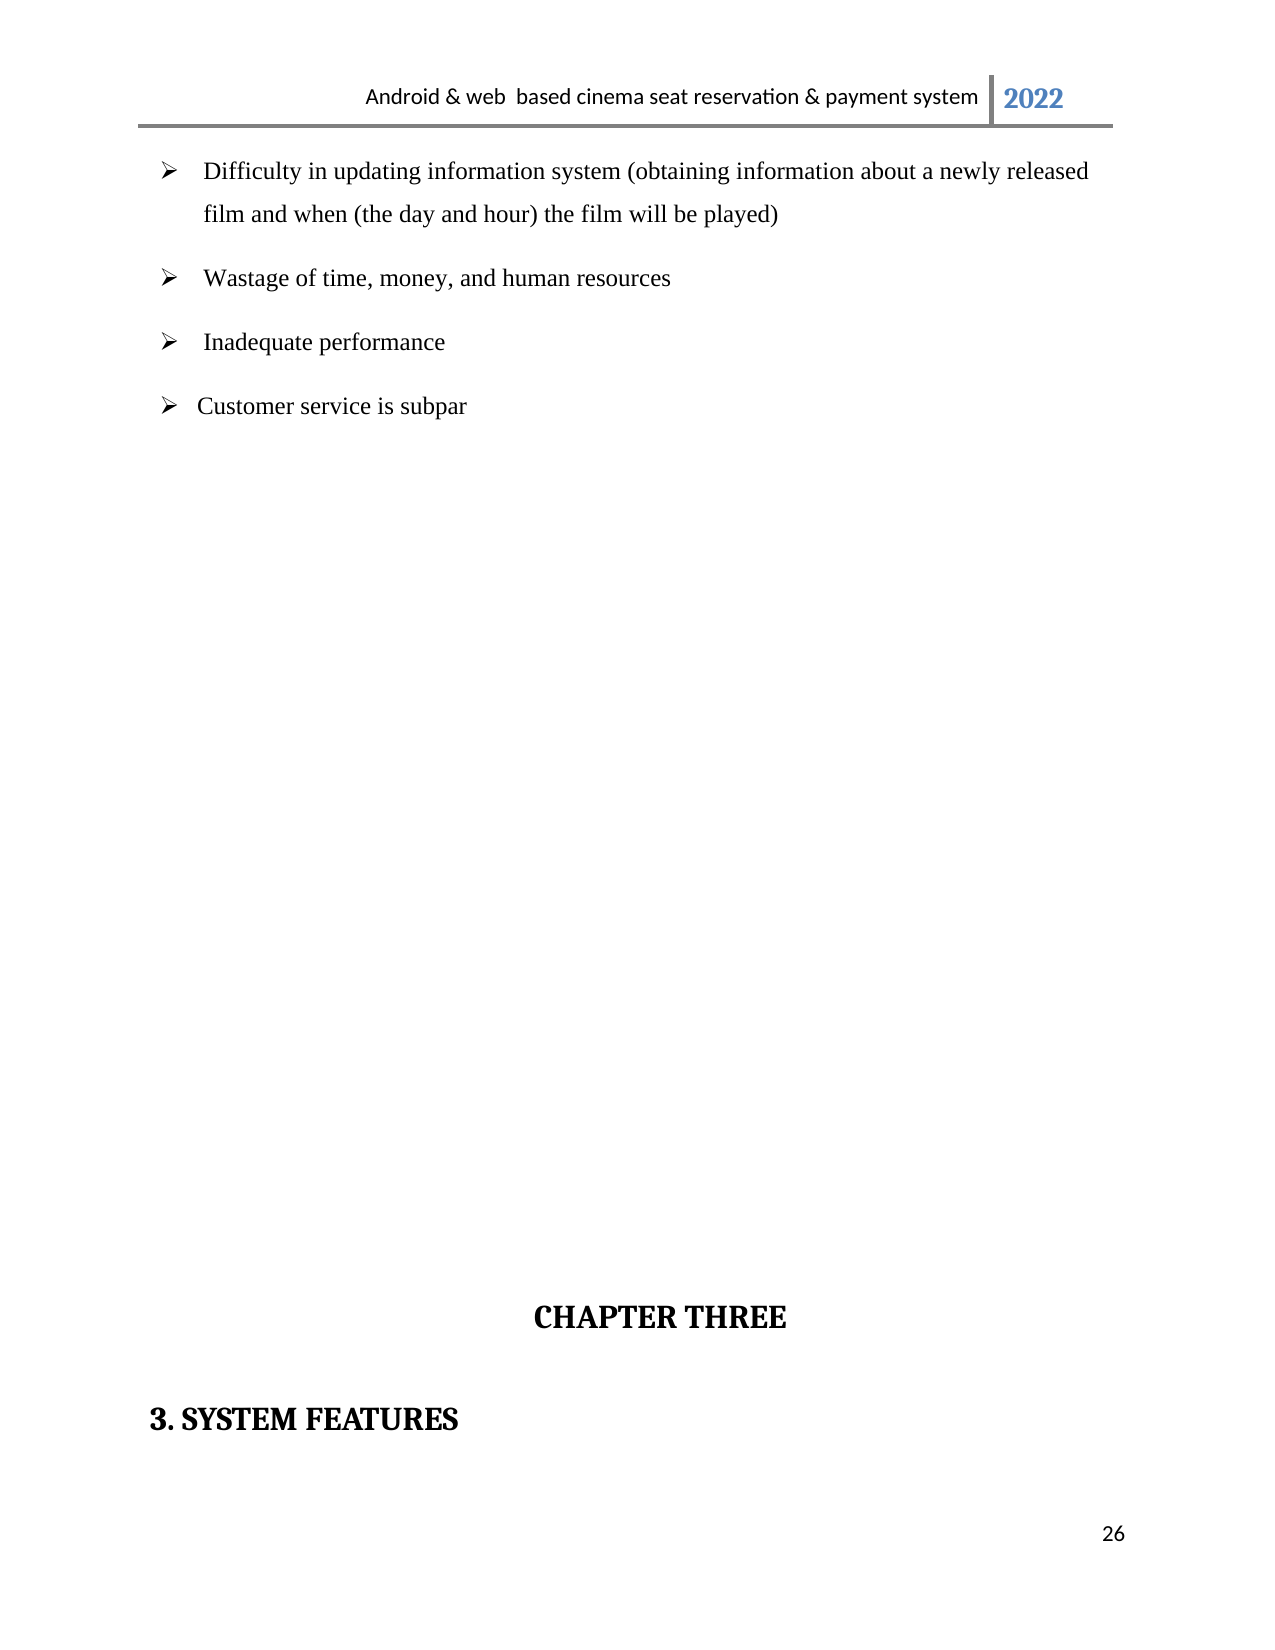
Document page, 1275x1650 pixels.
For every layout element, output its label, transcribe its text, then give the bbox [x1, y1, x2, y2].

subtitle CHAPTER THREE [534, 1299, 1125, 1337]
list Difficulty in updating information system (obtaining information about a newly released film and when (the day and hour) the film will be played) [159, 156, 1125, 228]
subtitle 3. SYSTEM FEATURES [150, 1401, 1125, 1439]
list Wastage of time, money, and human resources [159, 263, 1125, 292]
list Customer service is subpar [159, 391, 1125, 420]
list Inadequate performance [159, 327, 1125, 356]
